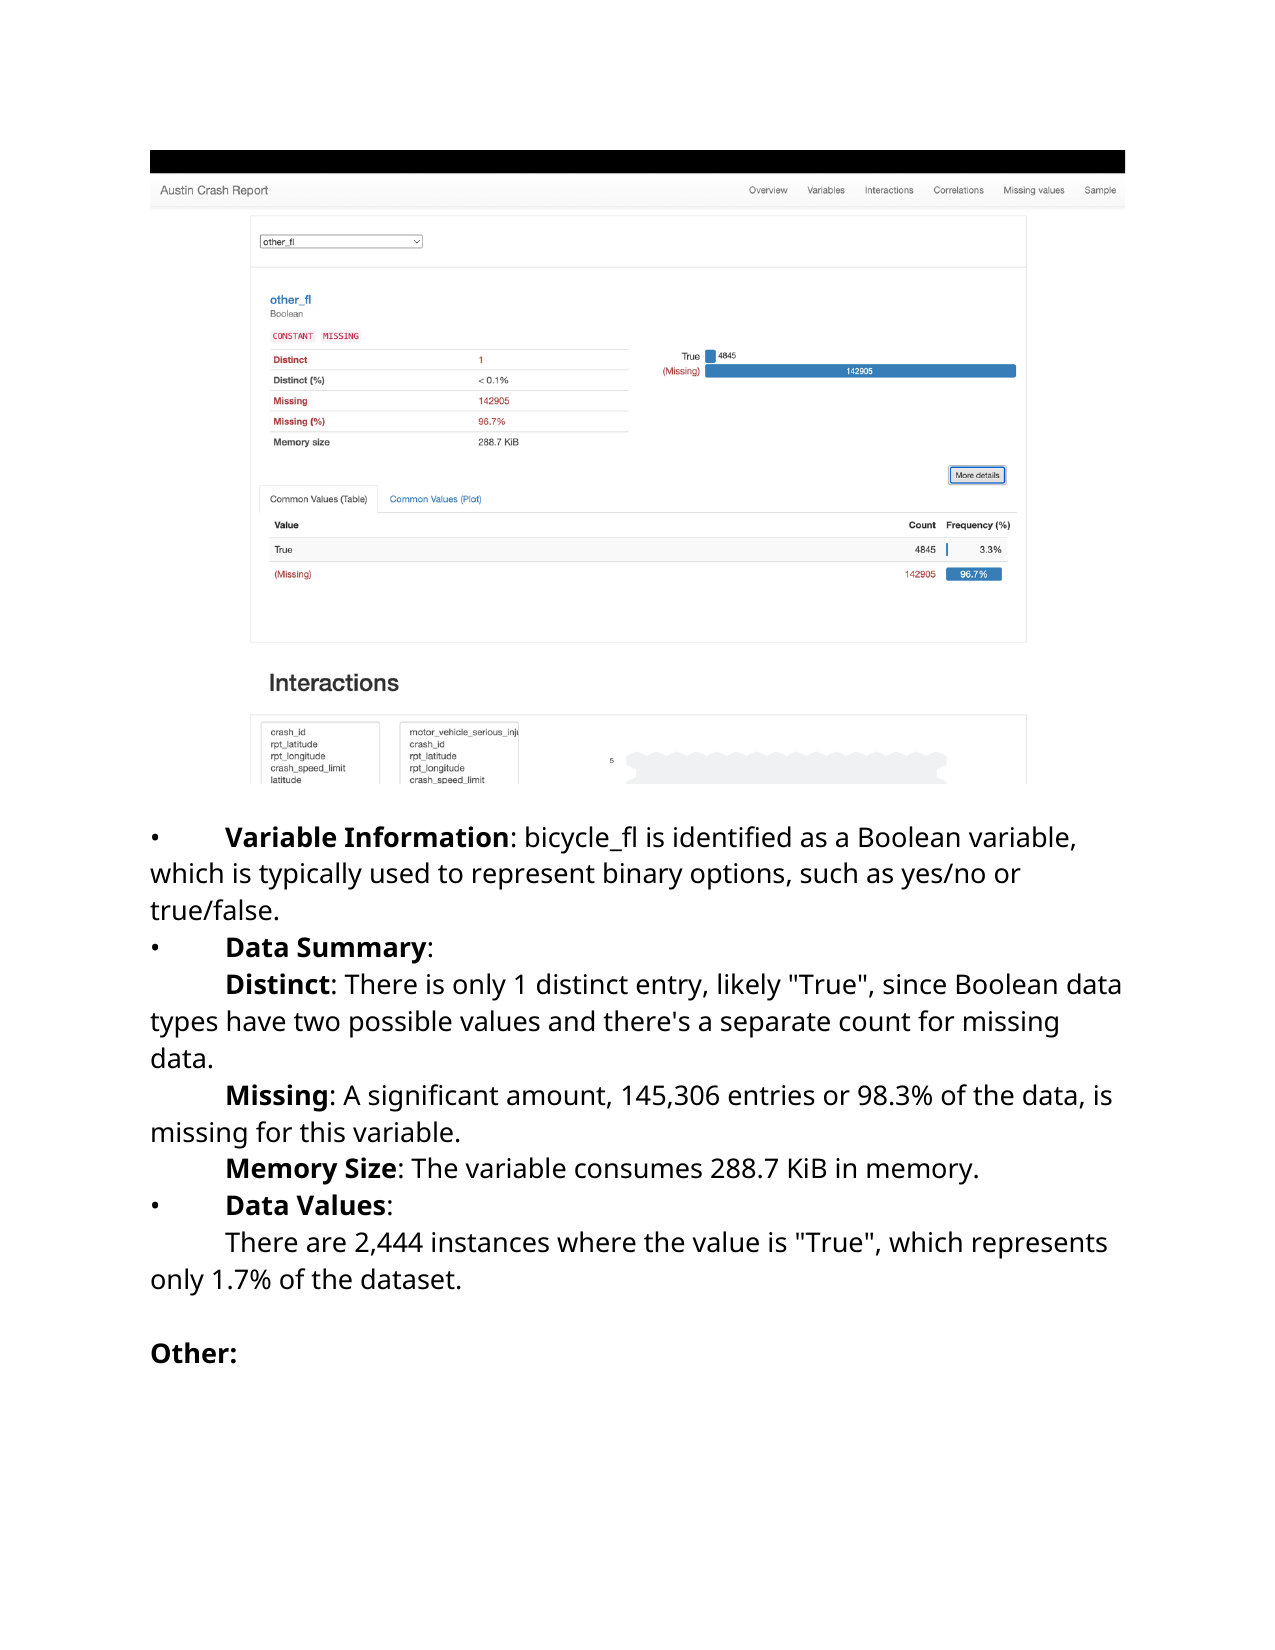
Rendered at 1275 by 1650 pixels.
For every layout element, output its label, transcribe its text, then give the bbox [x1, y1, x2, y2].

list Data Summary: [150, 929, 1125, 966]
list Variable Information: bicycle_fl is identified as a Boolean variable, which is typically used to represent binary options, such as yes/no or true/false. [150, 818, 1125, 929]
text Other: [150, 1334, 1125, 1371]
list Memory Size: The variable consumes 288.7 KiB in memory. [150, 1150, 1125, 1187]
picture [150, 150, 1125, 784]
list There are 2,444 instances where the value is "True", which represents only 1.7% of the dataset. [150, 1224, 1125, 1297]
list Data Values: [150, 1187, 1125, 1224]
list Missing: A significant amount, 145,306 entries or 98.3% of the data, is missing for this variable. [150, 1076, 1125, 1150]
list Distinct: There is only 1 distinct entry, likely "True", since Boolean data types have two possible values and there's a separate count for missing data. [150, 966, 1125, 1076]
